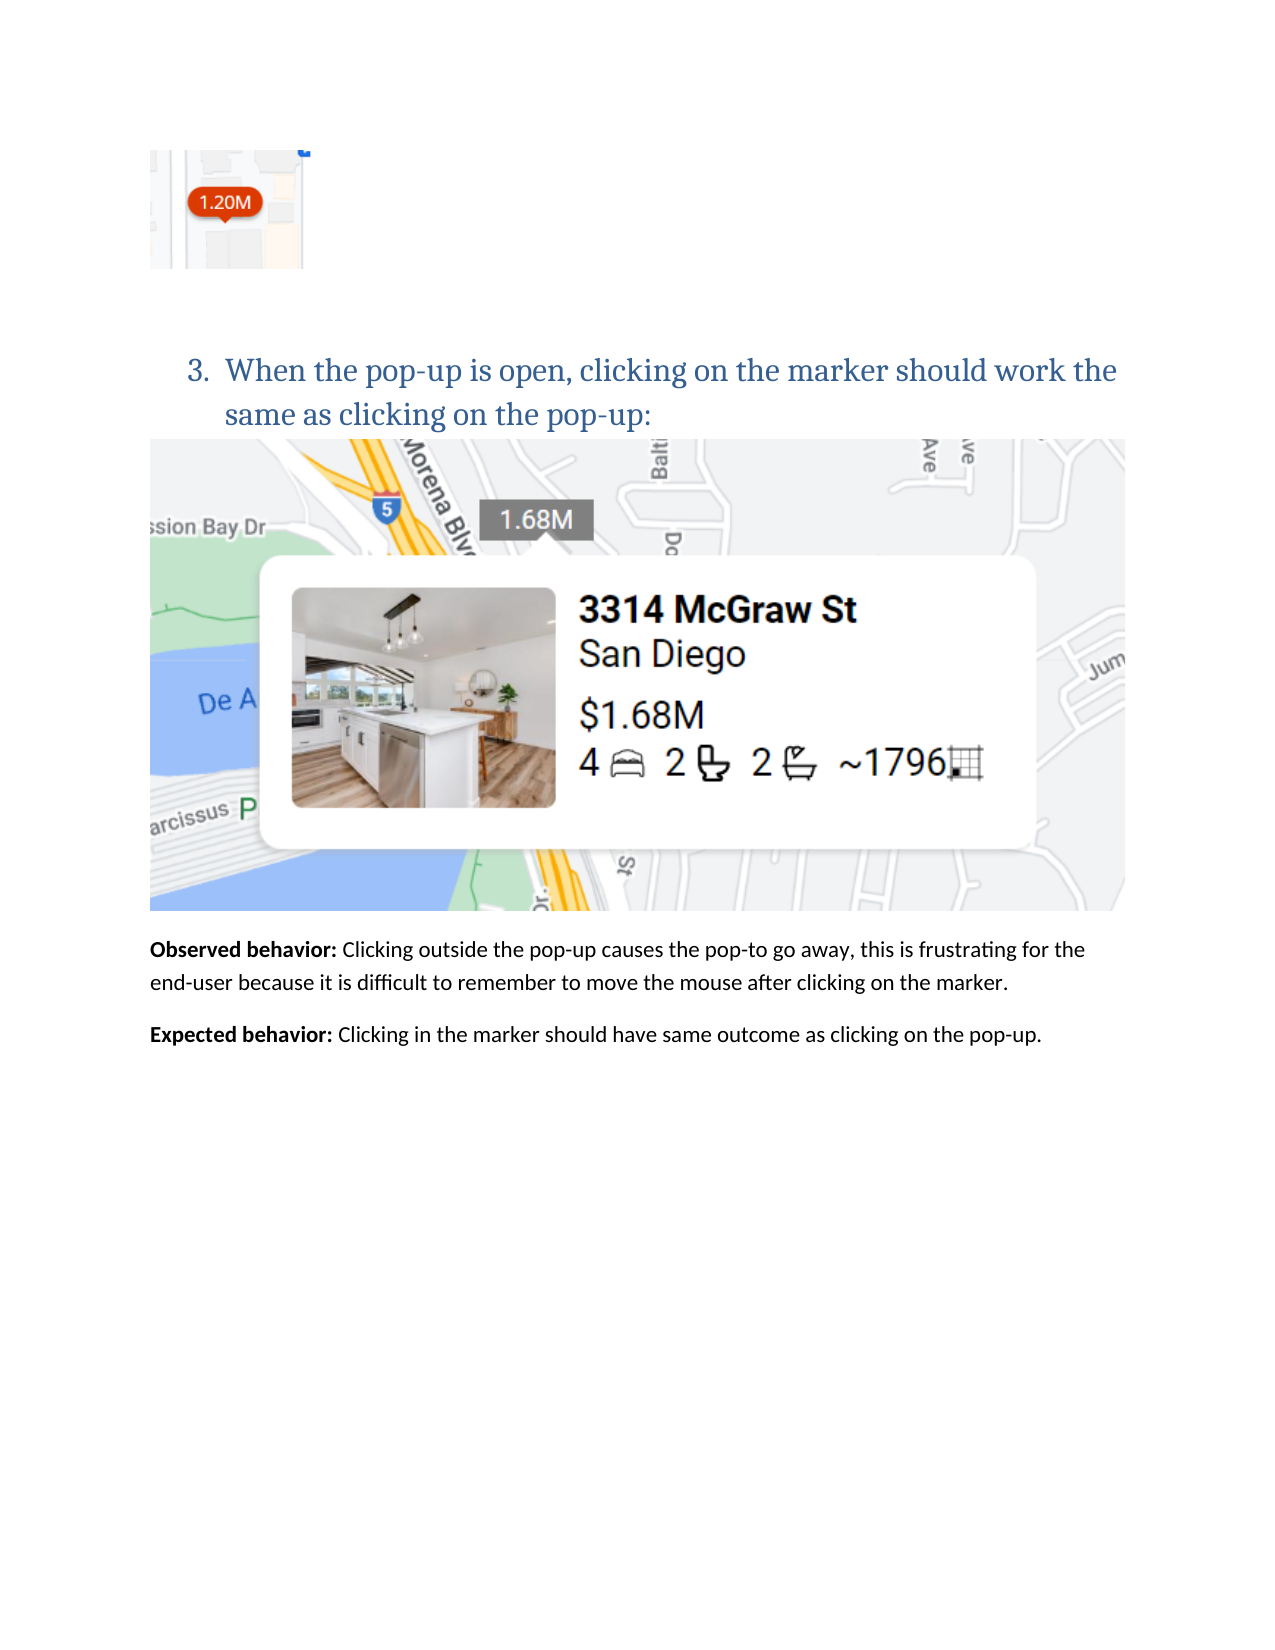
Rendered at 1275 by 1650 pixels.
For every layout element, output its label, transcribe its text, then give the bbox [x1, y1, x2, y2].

text Observed behavior: Clicking outside the pop-up causes the pop-to go away, this is frustrating for the end-user because it is difficult to remember to move the mouse after clicking on the marker. [150, 935, 1125, 996]
subtitle When the pop-up is open, clicking on the marker should work the same as clicking on the pop-up: [187, 351, 1125, 433]
text Expected behavior: Clicking in the marker should have same outcome as clicking on the pop-up. [150, 1021, 1125, 1049]
picture [150, 439, 1125, 911]
picture [150, 150, 311, 269]
